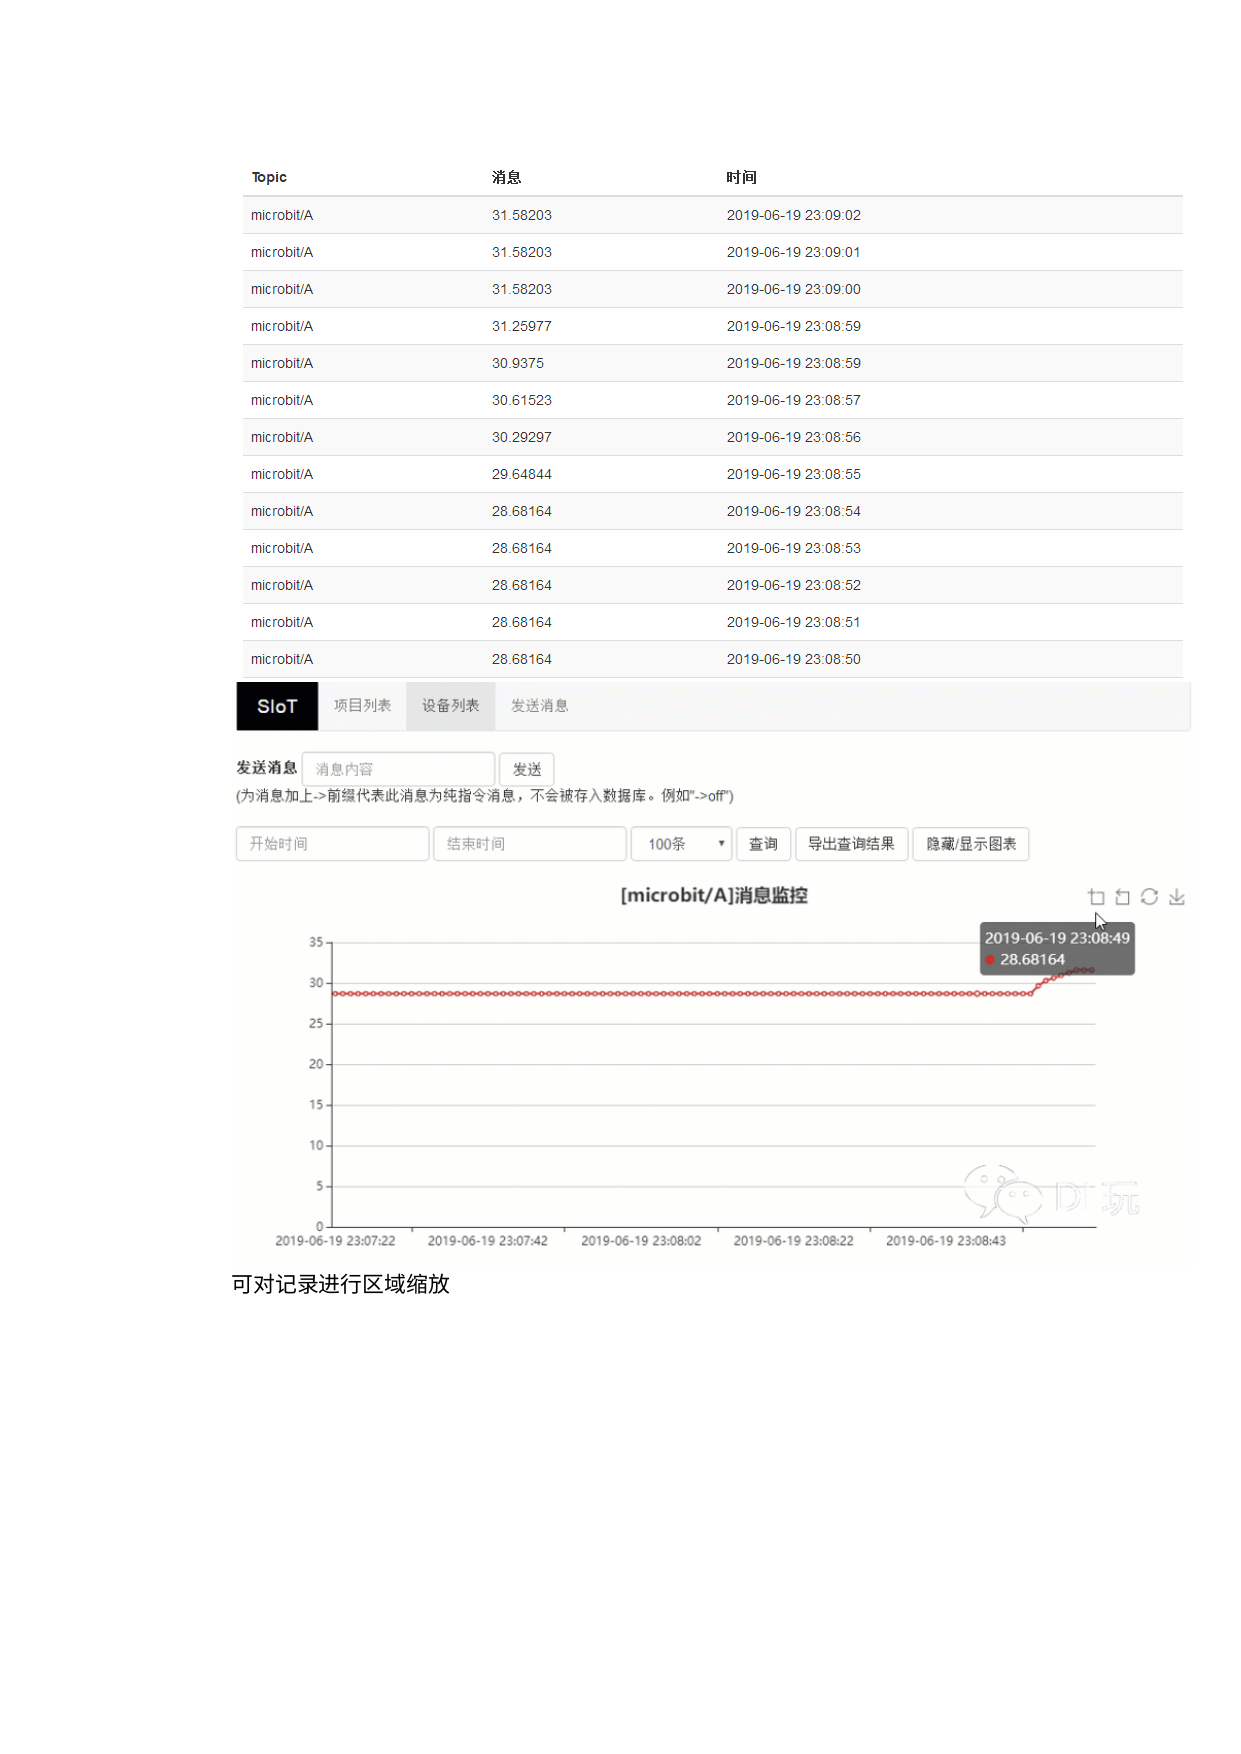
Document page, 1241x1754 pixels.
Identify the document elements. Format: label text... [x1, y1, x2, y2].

text 可对记录进行区域缩放 [187, 1267, 1053, 1299]
picture [231, 162, 1187, 680]
picture [231, 682, 1194, 1266]
